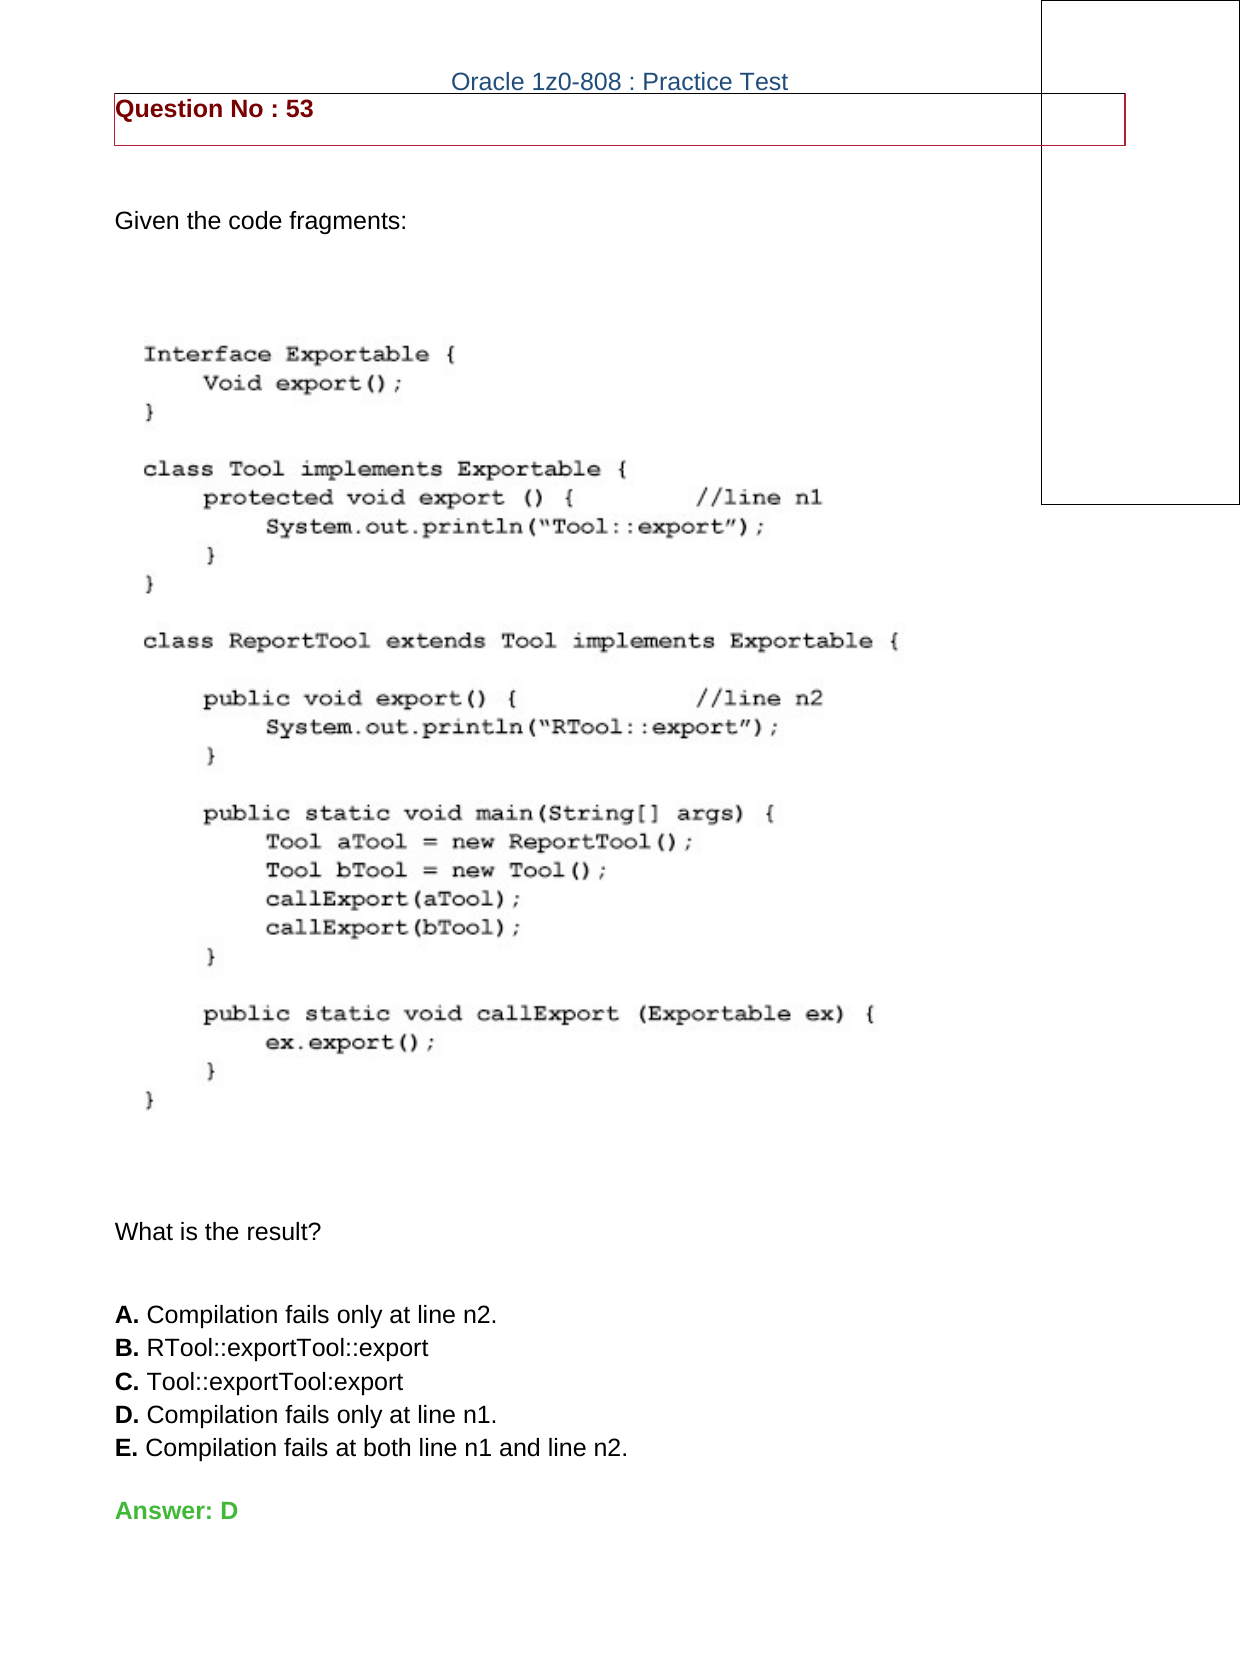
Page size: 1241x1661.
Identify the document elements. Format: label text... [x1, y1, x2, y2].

list Compilation fails only at line n1. [114, 1400, 1240, 1429]
list Compilation fails at both line n1 and line n2. [114, 1433, 1240, 1462]
subtitle Answer: D [114, 1496, 1240, 1524]
list RTool::exportTool::export [114, 1333, 1240, 1362]
text What is the result? [114, 1216, 1240, 1245]
picture [1042, 94, 1124, 145]
list Tool::exportTool:export [114, 1367, 1240, 1395]
picture [1042, 1, 1239, 504]
picture [143, 336, 905, 1114]
list Compilation fails only at line n2. [114, 1300, 1240, 1329]
